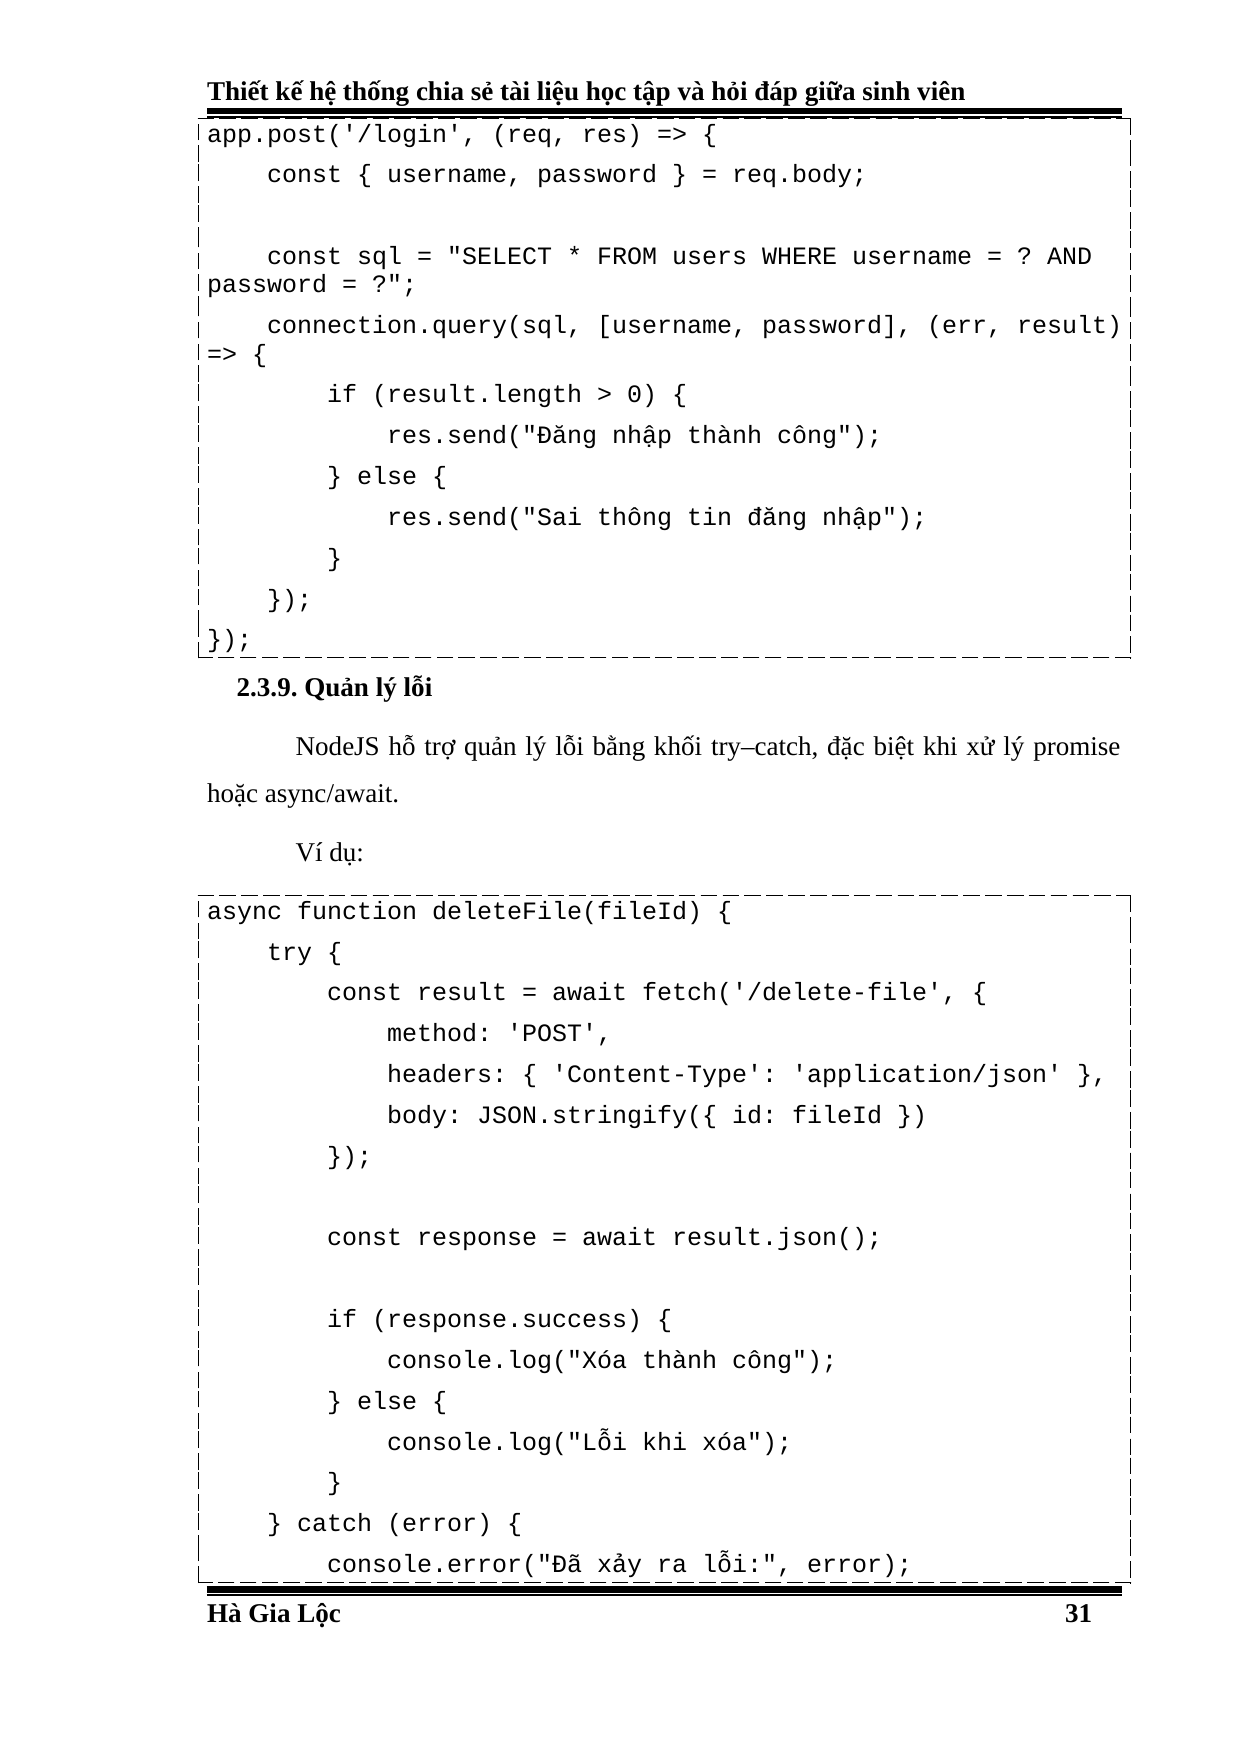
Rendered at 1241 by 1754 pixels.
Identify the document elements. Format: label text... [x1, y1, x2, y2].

text } else { [197, 1385, 1131, 1417]
text res.send("Sai thông tin đăng nhập"); [197, 501, 1131, 533]
text } [197, 542, 1131, 574]
text connection.query(sql, [username, password], (err, result) => { [197, 310, 1131, 369]
text const result = await fetch('/delete-file', { [197, 977, 1131, 1008]
text }); [197, 583, 1131, 614]
subtitle Quản lý lỗi [222, 671, 1122, 702]
text const response = await result.json(); [197, 1222, 1131, 1253]
text console.log("Lỗi khi xóa"); [197, 1426, 1131, 1457]
text async function deleteFile(fileId) { [197, 895, 1131, 927]
text } [197, 1467, 1131, 1498]
text headers: { 'Content-Type': 'application/json' }, [197, 1058, 1131, 1090]
text if (result.length > 0) { [197, 379, 1131, 410]
text } catch (error) { [197, 1508, 1131, 1539]
text body: JSON.stringify({ id: fileId }) [197, 1099, 1131, 1131]
text }); [197, 1140, 1131, 1172]
text }); [197, 624, 1131, 658]
text if (response.success) { [197, 1303, 1131, 1335]
text console.error("Đã xảy ra lỗi:", error); [197, 1548, 1131, 1583]
text res.send("Đăng nhập thành công"); [197, 420, 1131, 451]
text NodeJS hỗ trợ quản lý lỗi bằng khối try–catch, đặc biệt khi xử lý promise hoặc async/await. [207, 730, 1122, 808]
text method: 'POST', [197, 1018, 1131, 1049]
text Ví dụ: [207, 836, 1122, 867]
text } else { [197, 461, 1131, 492]
text console.log("Xóa thành công"); [197, 1344, 1131, 1376]
text try { [197, 936, 1131, 967]
text app.post('/login', (req, res) => { [197, 118, 1131, 149]
text const sql = "SELECT * FROM users WHERE username = ? AND password = ?"; [197, 241, 1131, 300]
text const { username, password } = req.body; [197, 159, 1131, 190]
